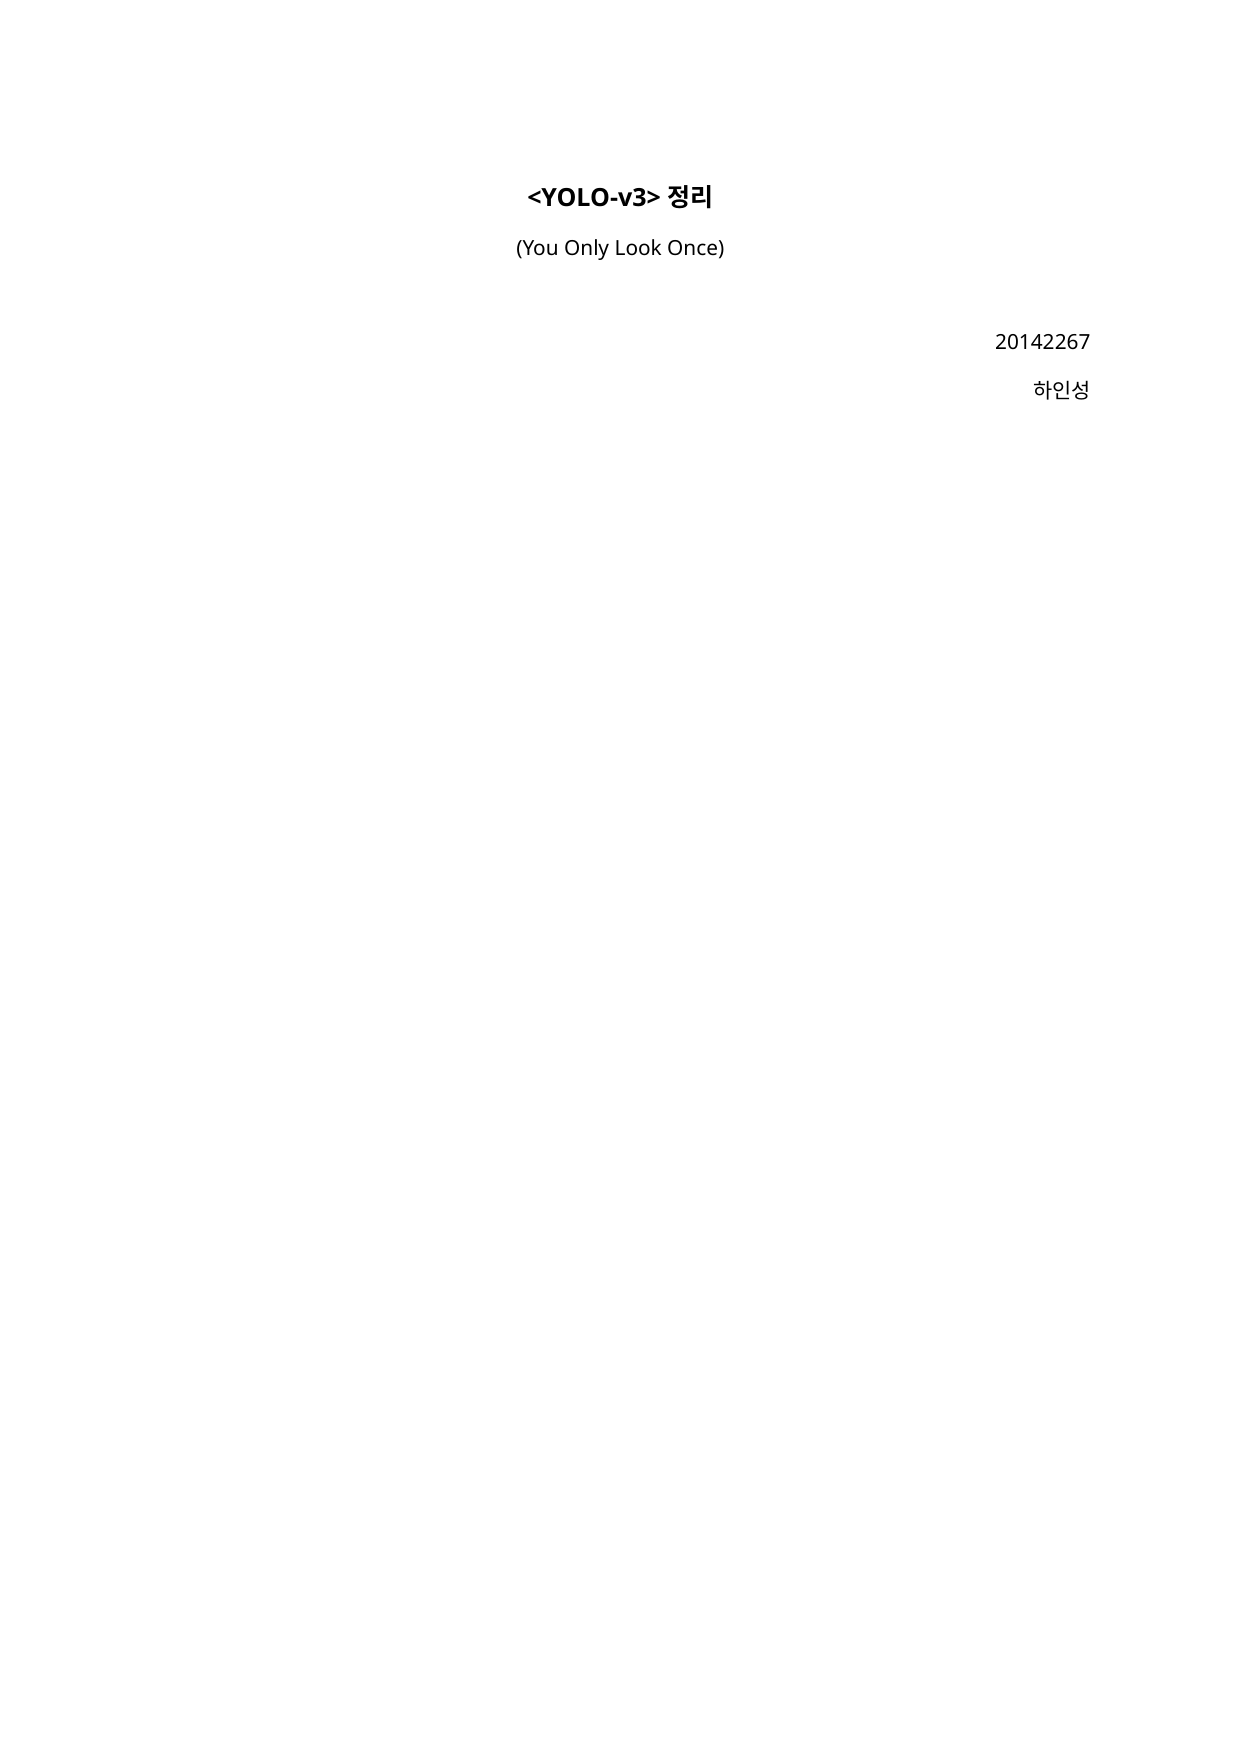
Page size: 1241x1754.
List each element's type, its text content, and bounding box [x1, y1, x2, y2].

text 하인성 [150, 375, 1090, 405]
text <YOLO-v3> 정리 [150, 177, 1090, 213]
text 20142267 [150, 327, 1090, 356]
text (You Only Look Once) [150, 233, 1090, 261]
